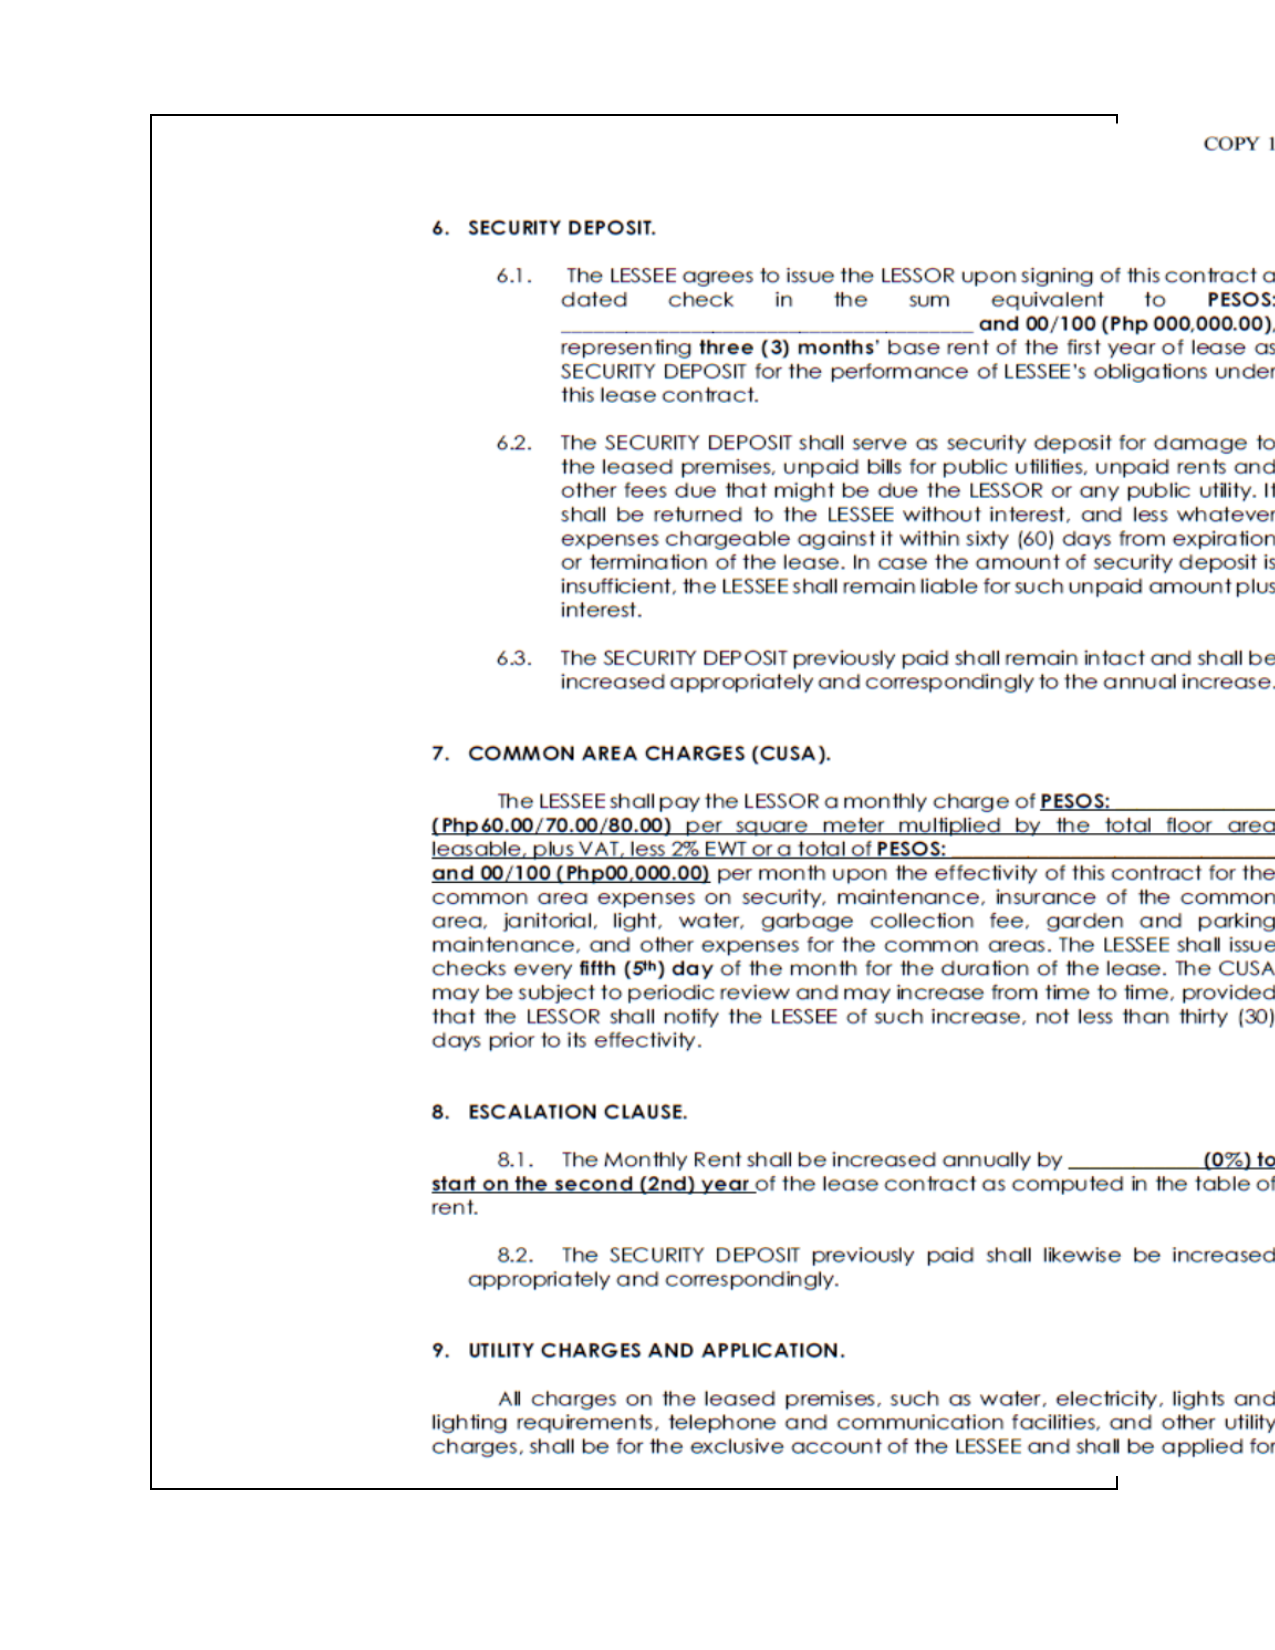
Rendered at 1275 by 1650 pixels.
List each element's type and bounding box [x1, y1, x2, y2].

picture [397, 125, 1275, 1476]
